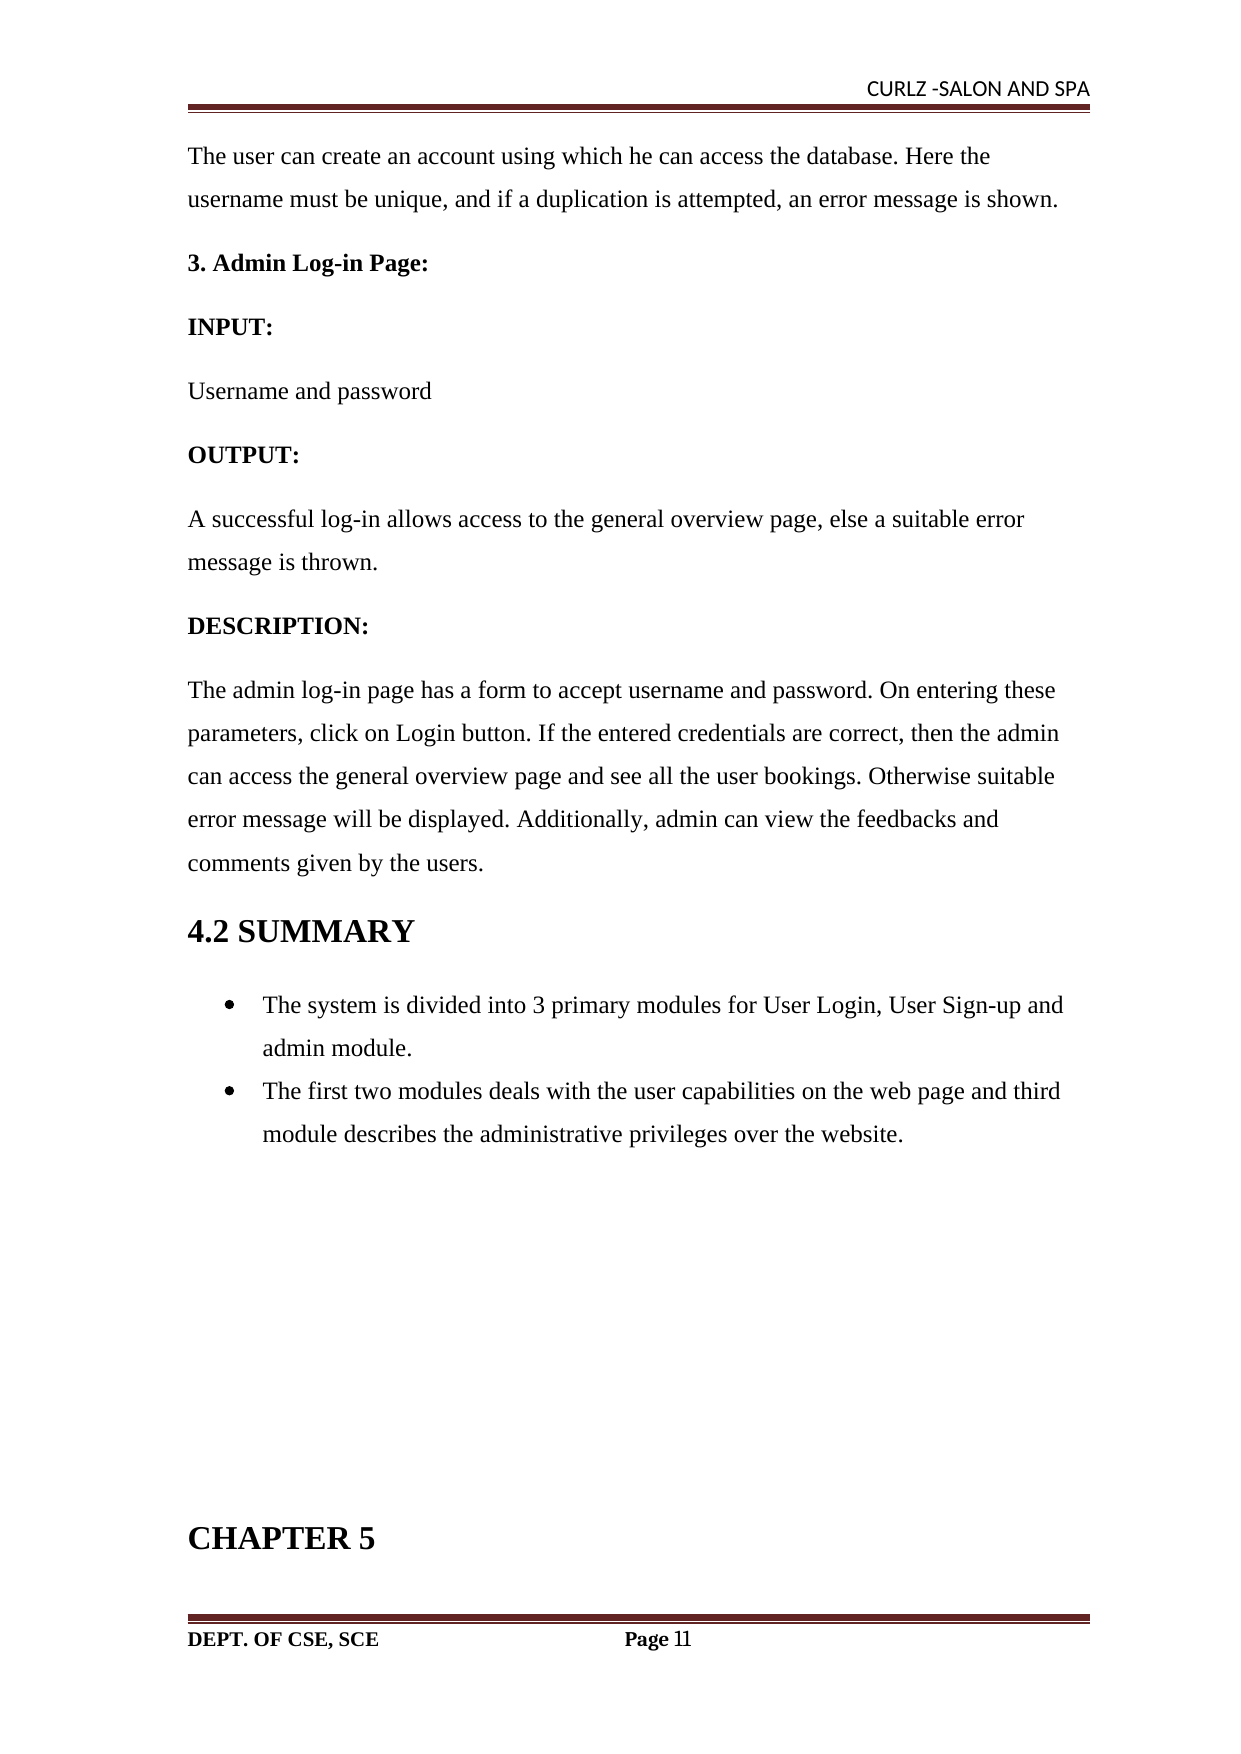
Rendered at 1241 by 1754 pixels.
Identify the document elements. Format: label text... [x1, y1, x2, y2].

list The system is divided into 3 primary modules for User Login, User Sign-up and admin module. [225, 990, 1090, 1062]
text INPUT: [187, 312, 1090, 341]
list The first two modules deals with the user capabilities on the web page and third module describes the administrative privileges over the website. [225, 1076, 1090, 1148]
text Username and password [187, 376, 1090, 405]
text DESCRIPTION: [187, 611, 1090, 640]
text CHAPTER 5 [187, 1518, 1090, 1557]
text The user can create an account using which he can access the database. Here the username must be unique, and if a duplication is attempted, an error message is shown. [187, 141, 1090, 213]
text 3. Admin Log-in Page: [187, 248, 1090, 277]
text OUTPUT: [187, 440, 1090, 469]
text A successful log-in allows access to the general overview page, else a suitable error message is thrown. [187, 504, 1090, 576]
text 4.2 SUMMARY [187, 912, 1090, 950]
text The admin log-in page has a form to accept username and password. On entering these parameters, click on Login button. If the entered credentials are correct, then the admin can access the general overview page and see all the user bookings. Otherwise suitable error message will be displayed. Additionally, admin can view the feedbacks and comments given by the users. [187, 675, 1090, 876]
